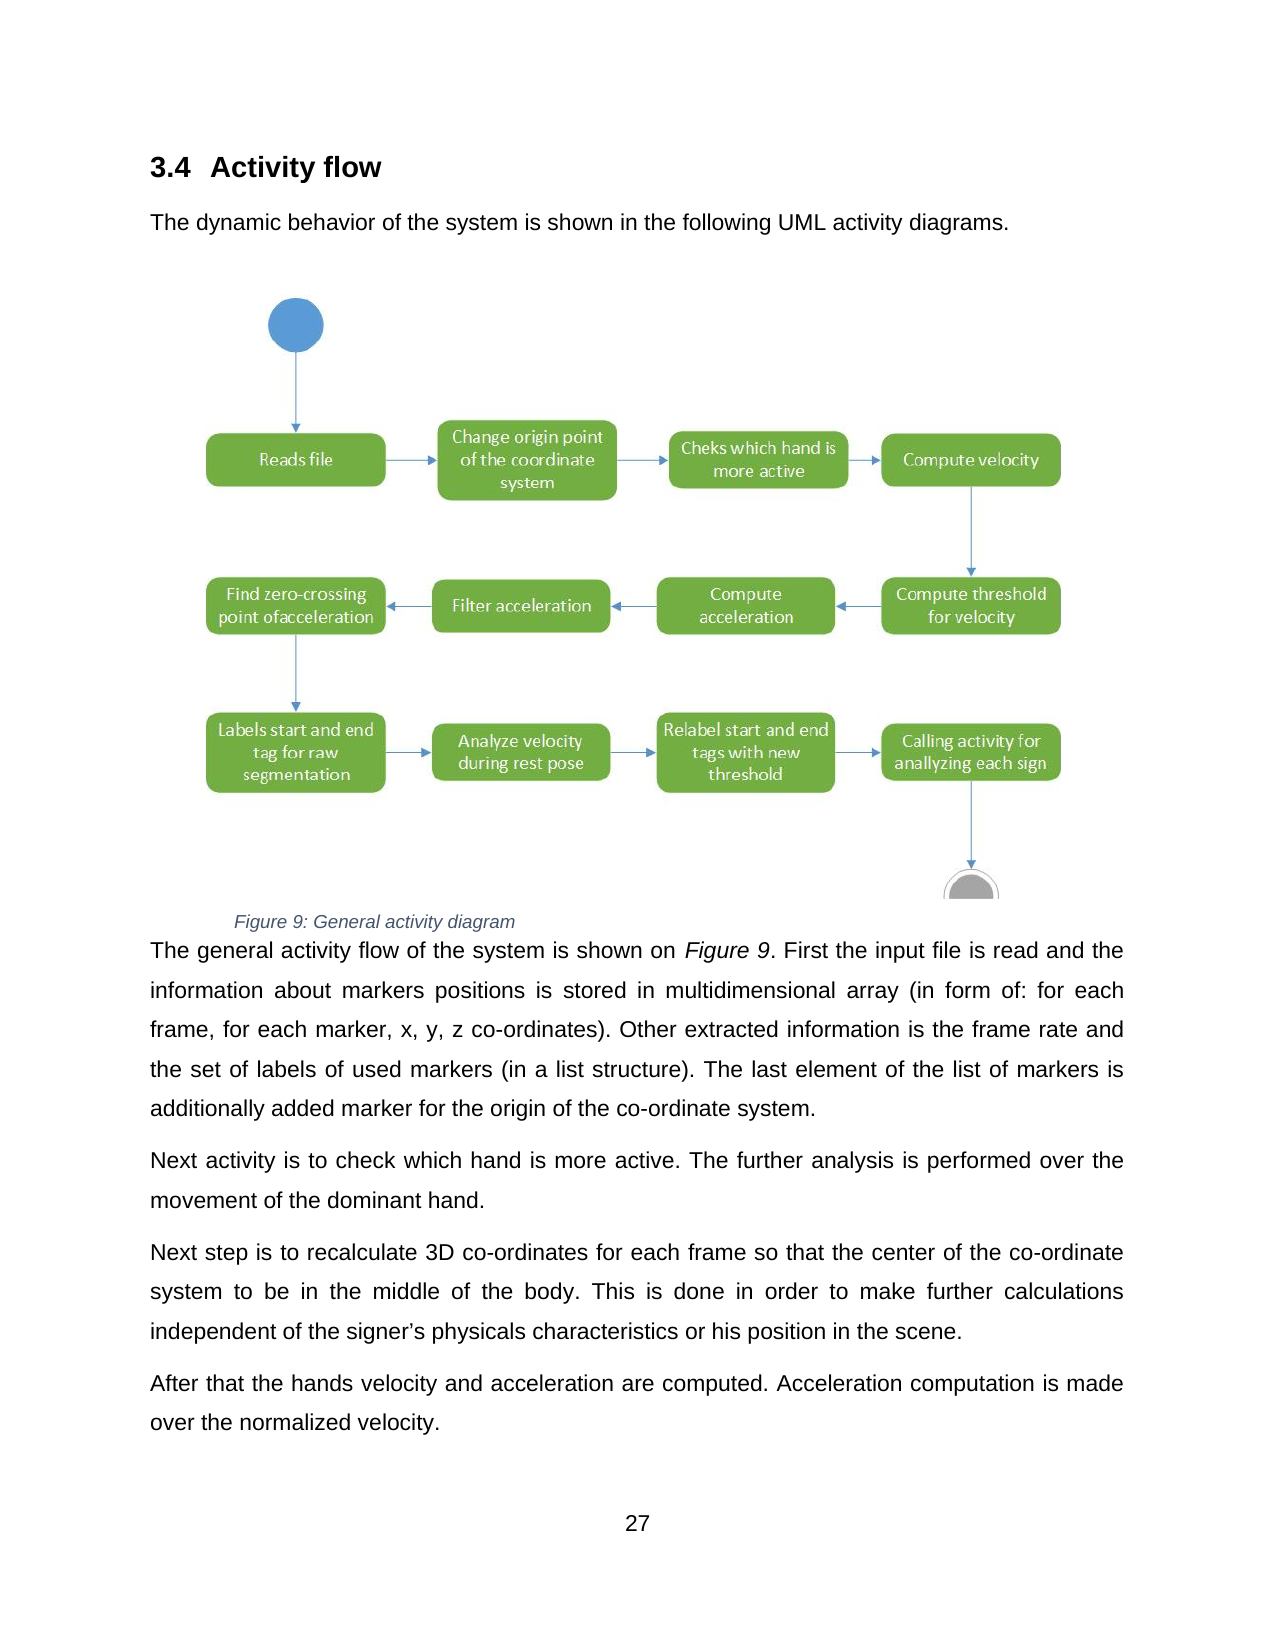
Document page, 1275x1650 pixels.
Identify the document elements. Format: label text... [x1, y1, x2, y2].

text The dynamic behavior of the system is shown in the following UML activity diagrams. [150, 208, 1125, 235]
picture [204, 277, 1062, 924]
subtitle Activity flow [150, 150, 1125, 183]
text Next step is to recalculate 3D co-ordinates for each frame so that the center of the co-ordinate system to be in the middle of the body. This is done in order to make further calculations independent of the signer’s physicals characteristics or his position in the scene. [150, 1239, 1125, 1344]
text Next activity is to check which hand is more active. The further analysis is performed over the movement of the dominant hand. [150, 1147, 1125, 1213]
text After that the hands velocity and acceleration are computed. Acceleration computation is made over the normalized velocity. [150, 1370, 1125, 1436]
